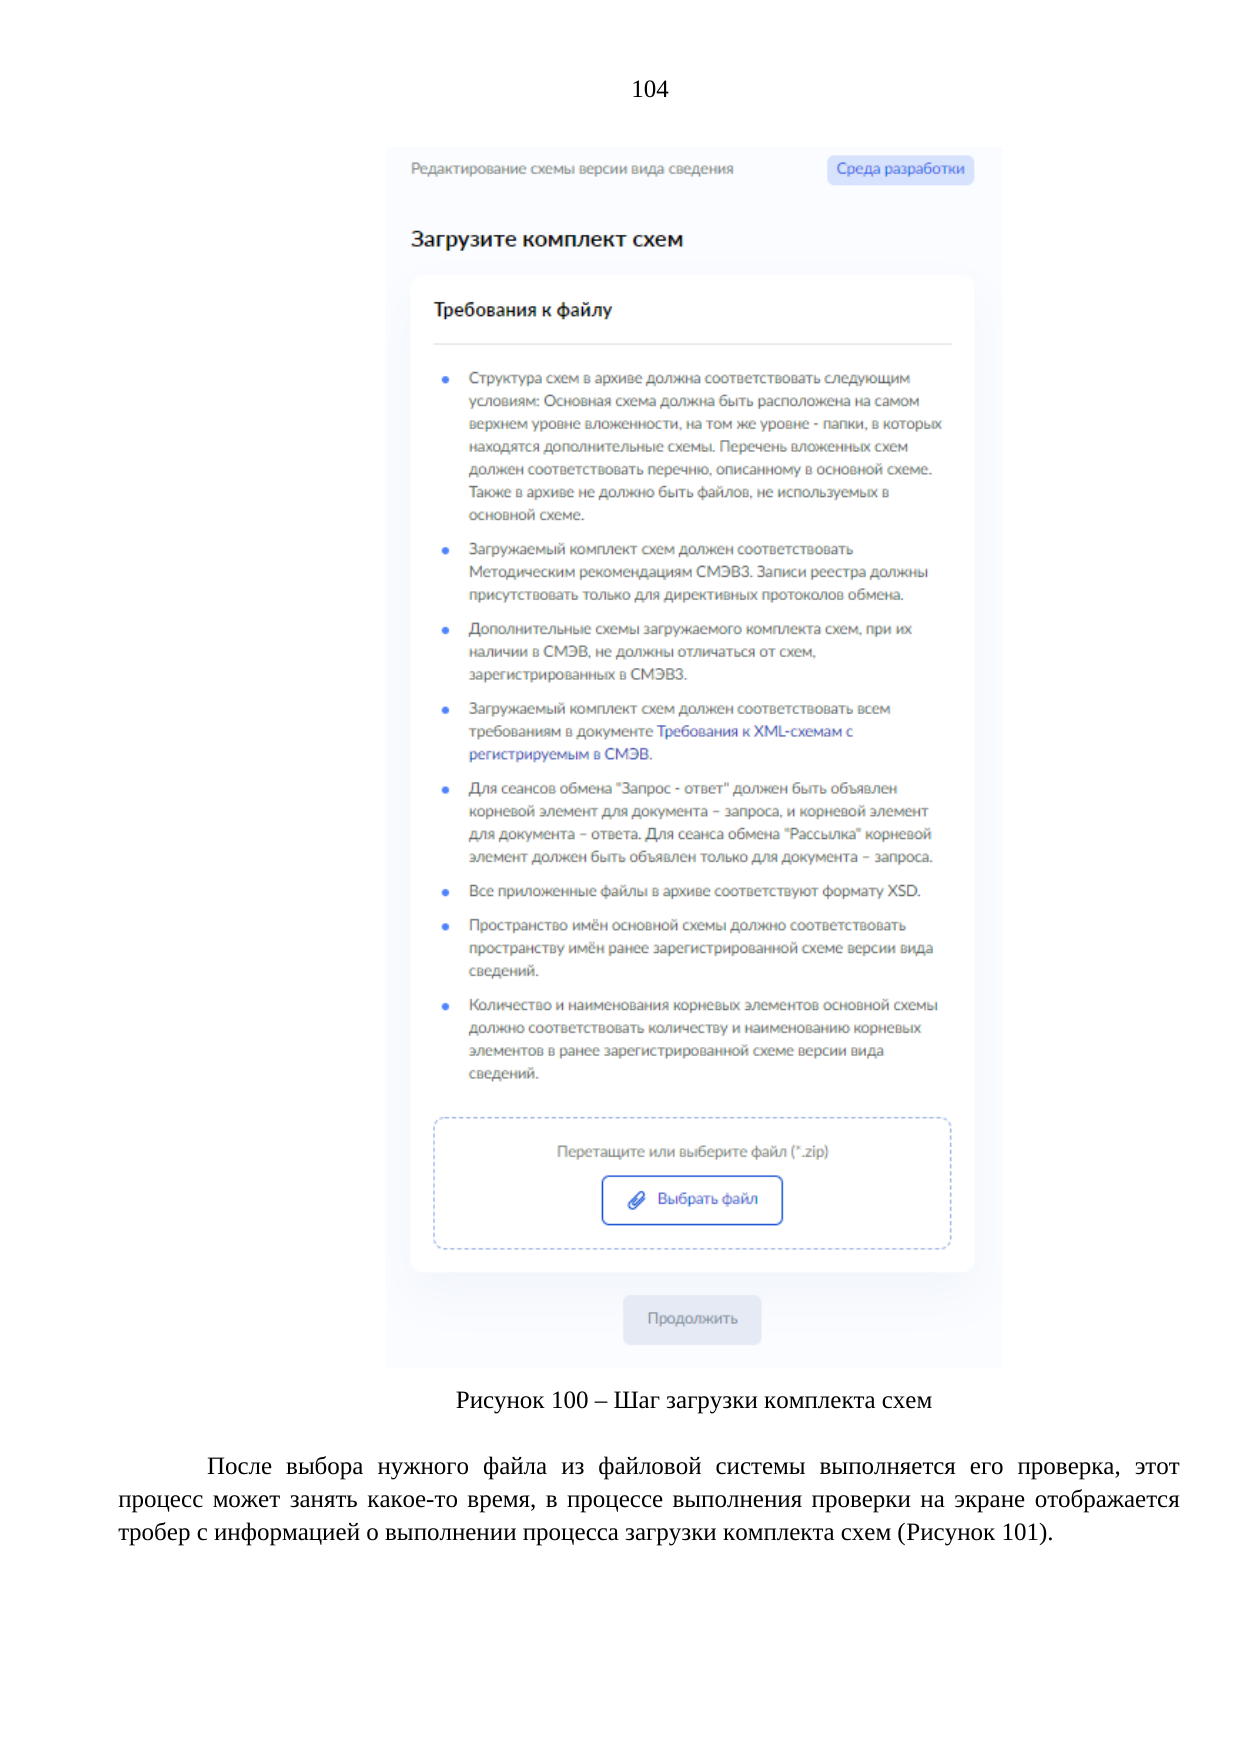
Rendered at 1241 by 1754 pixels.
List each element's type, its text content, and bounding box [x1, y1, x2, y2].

picture [385, 147, 1003, 1368]
text После выбора нужного файла из файловой системы выполняется его проверка, этот процесс может занять какое-то время, в процессе выполнения проверки на экране отображается тробер с информацией о выполнении процесса загрузки комплекта схем (Рисунок 101). [118, 1451, 1181, 1546]
text Рисунок 100 – Шаг загрузки комплекта схем [118, 1385, 1181, 1413]
